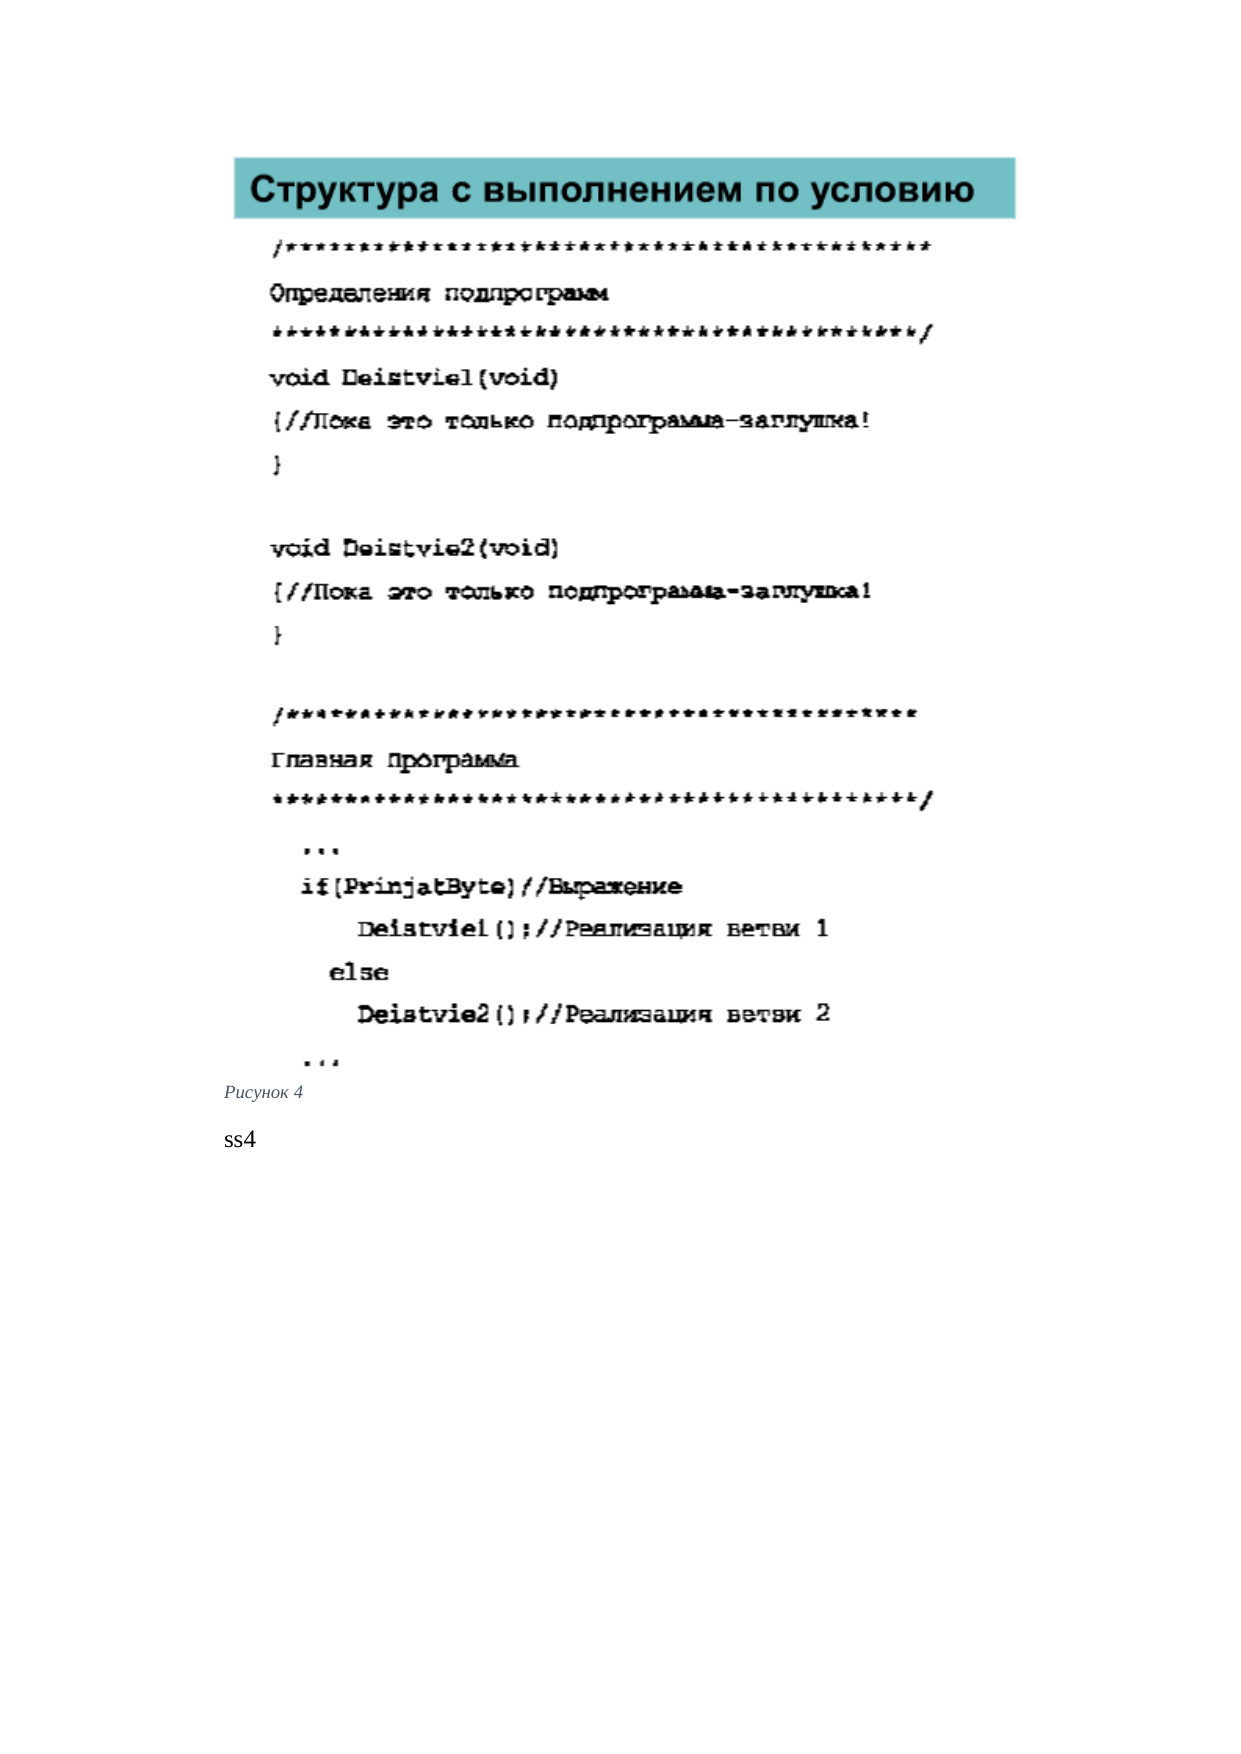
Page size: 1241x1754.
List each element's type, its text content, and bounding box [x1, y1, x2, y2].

picture [223, 150, 1029, 1082]
text ss4 [150, 1124, 1090, 1152]
text Рисунок 4 [150, 1081, 1090, 1103]
